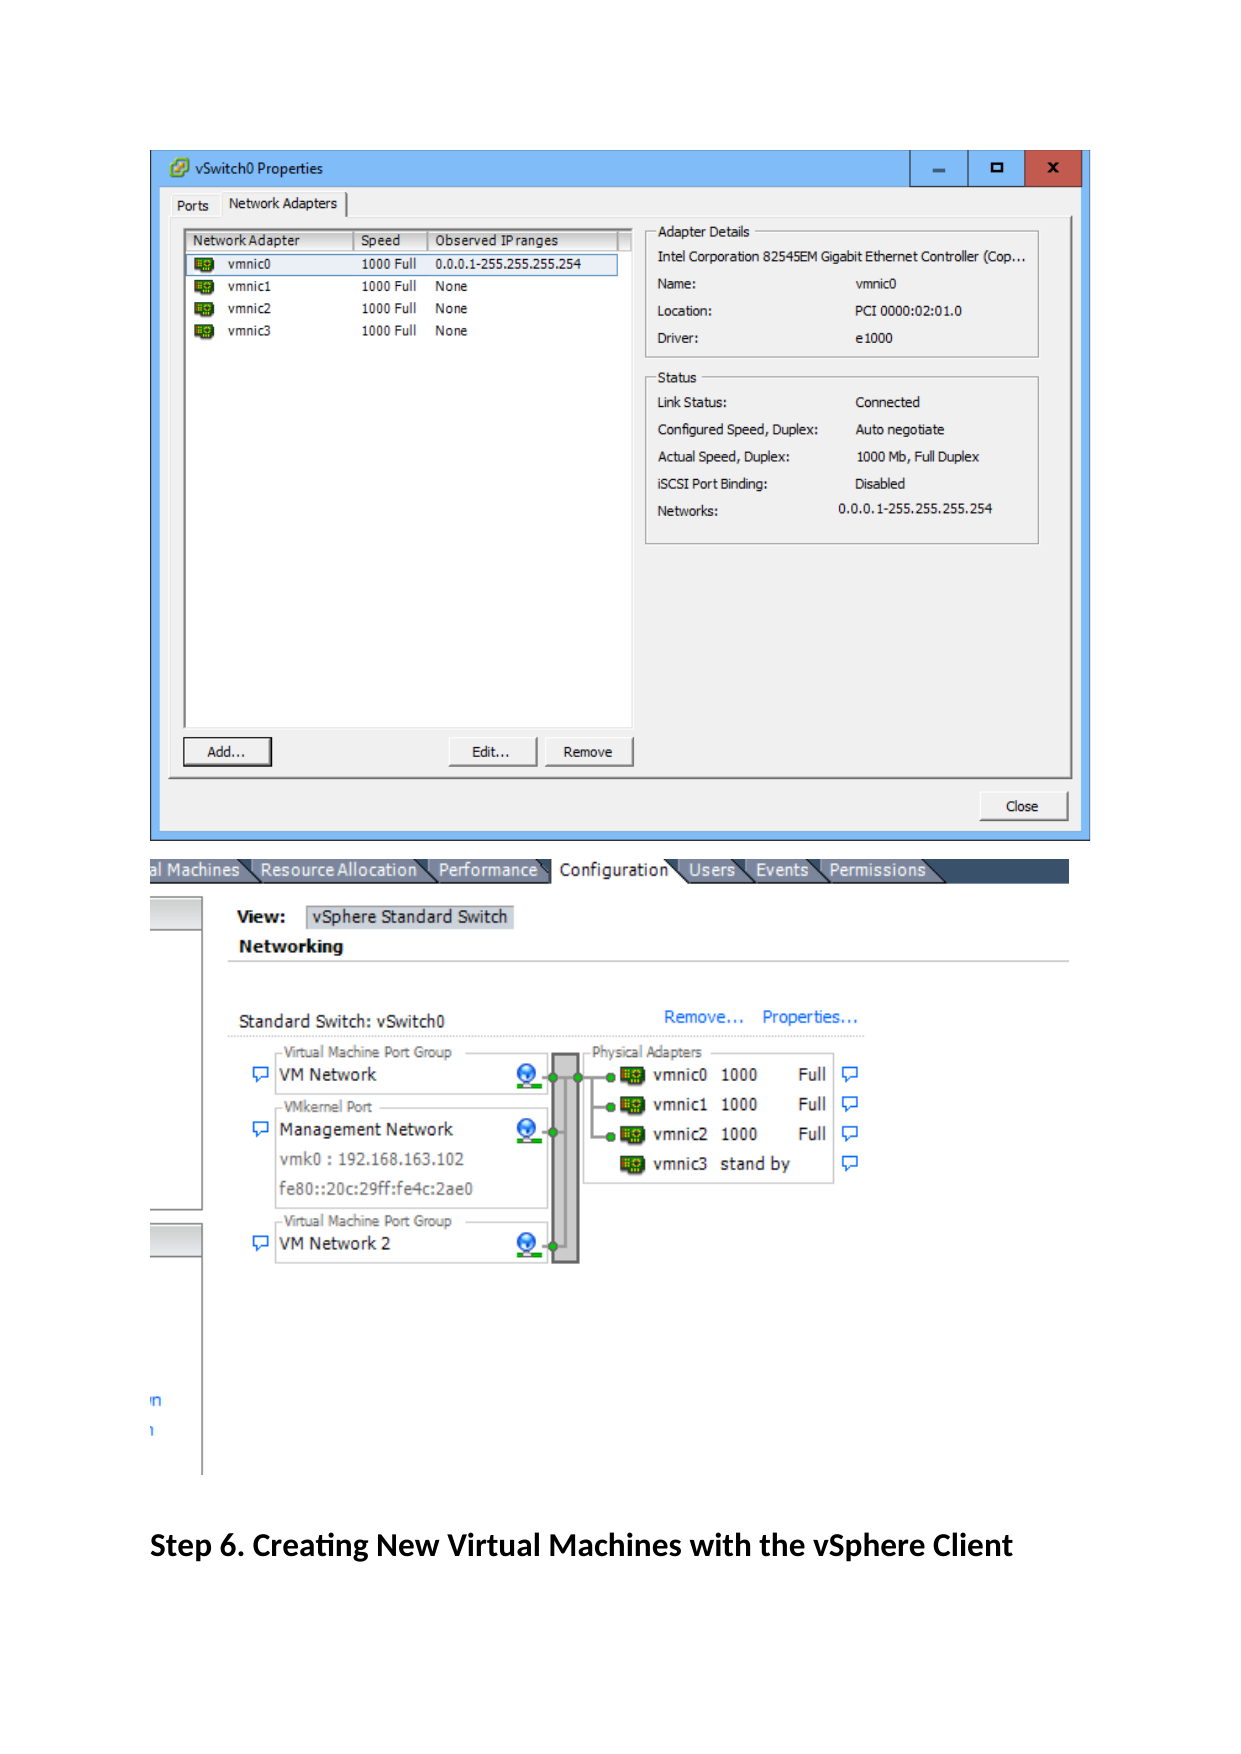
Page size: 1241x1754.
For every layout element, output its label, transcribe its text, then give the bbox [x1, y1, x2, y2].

text Step 6. Creating New Virtual Machines with the vSphere Client [150, 1524, 1090, 1564]
picture [150, 859, 1069, 1475]
picture [150, 150, 1091, 841]
